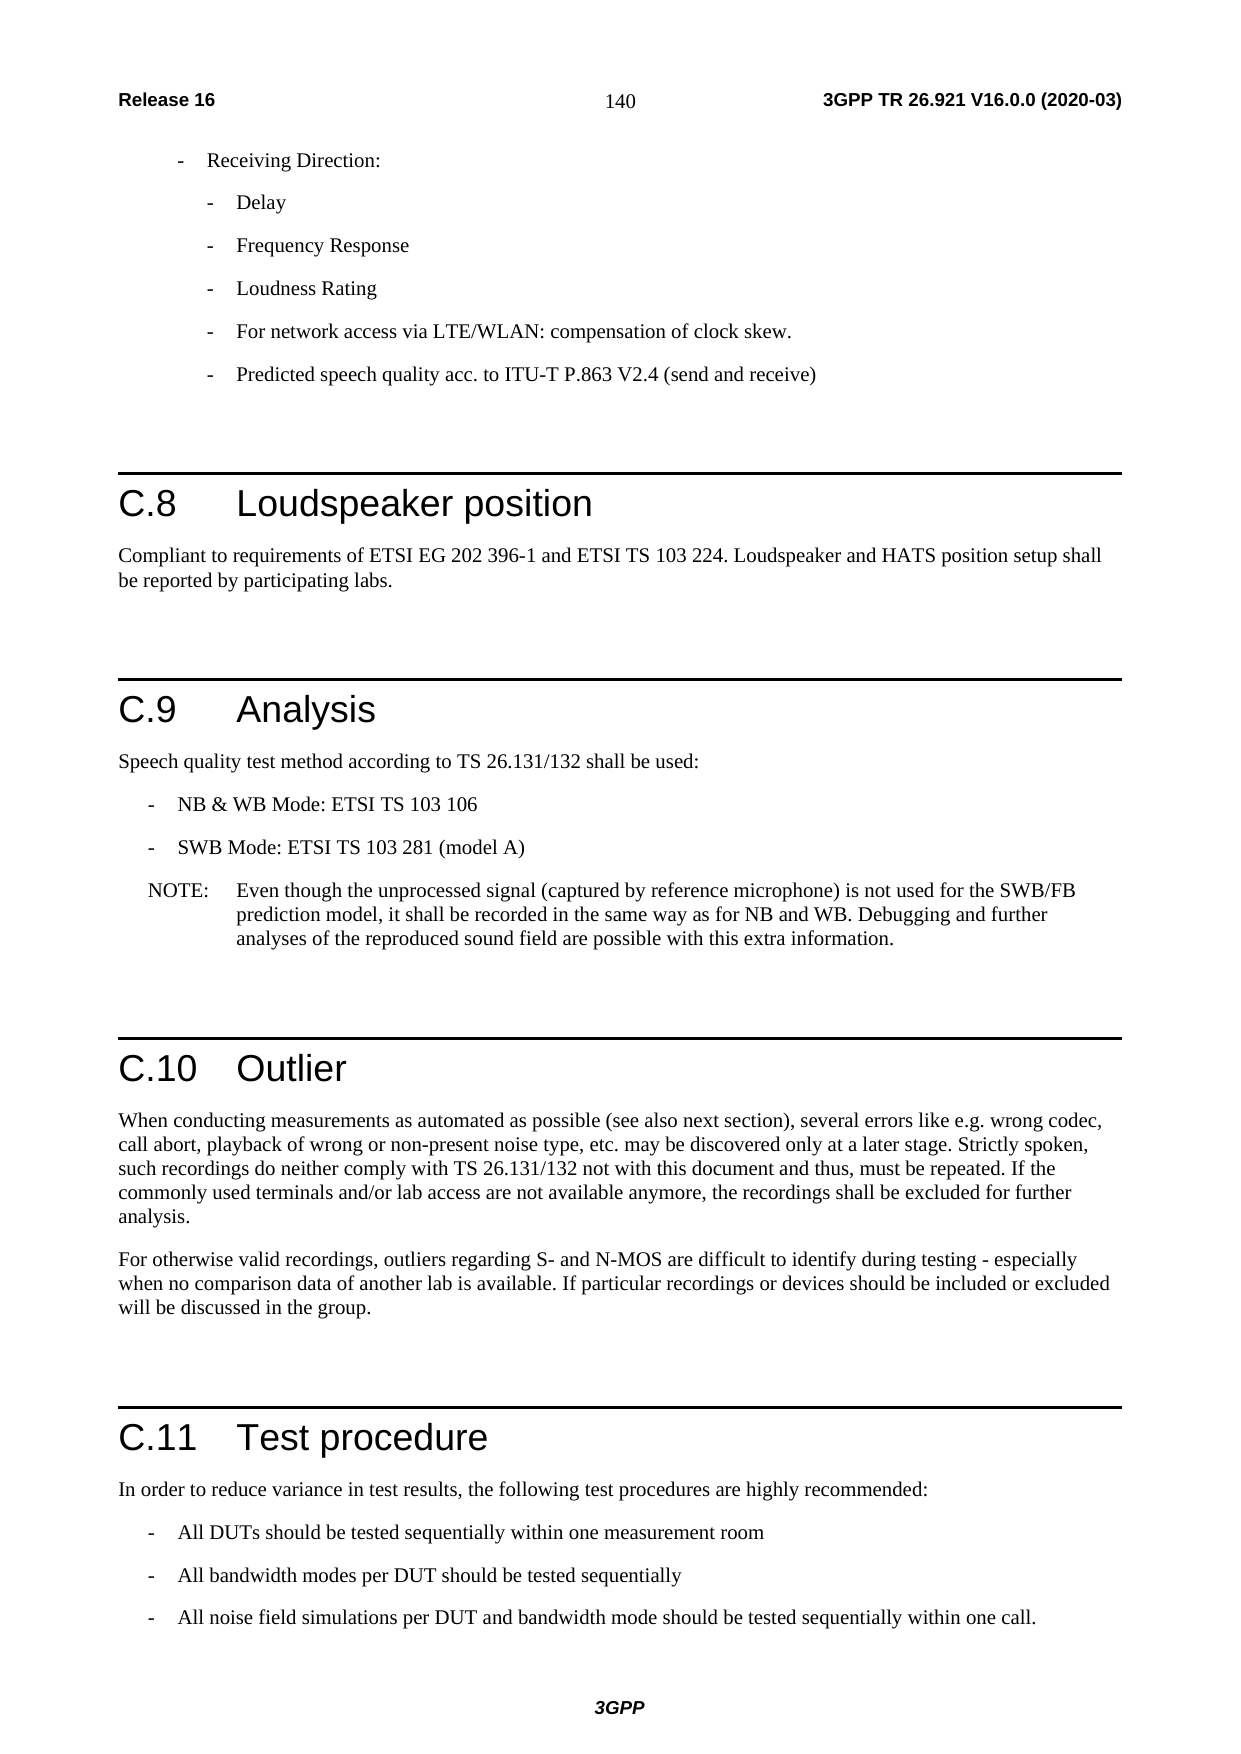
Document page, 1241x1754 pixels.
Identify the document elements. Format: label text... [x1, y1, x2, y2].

subtitle C.8 Loudspeaker position [118, 475, 1122, 525]
text - Delay [207, 190, 1122, 214]
text NOTE: Even though the unprocessed signal (captured by reference microphone) is not used for the SWB/FB prediction model, it shall be recorded in the same way as for NB and WB. Debugging and further analyses of the reproduced sound field are possible with this extra information. [148, 878, 1122, 950]
subtitle C.10 Outlier [118, 1040, 1122, 1089]
text For otherwise valid recordings, outliers regarding S- and N-MOS are difficult to identify during testing - especially when no comparison data of another lab is available. If particular recordings or devices should be included or excluded will be discussed in the group. [118, 1247, 1122, 1319]
text In order to reduce variance in test results, the following test procedures are highly recommended: [118, 1477, 1122, 1501]
subtitle C.9 Analysis [118, 681, 1122, 731]
text When conducting measurements as automated as possible (see also next section), several errors like e.g. wrong codec, call abort, playback of wrong or non-present noise type, etc. may be discovered only at a later stage. Strictly spoken, such recordings do neither comply with TS 26.131/132 not with this document and thus, must be repeated. If the commonly used terminals and/or lab access are not available anymore, the recordings shall be excluded for further analysis. [118, 1108, 1122, 1228]
text - SWB Mode: ETSI TS 103 281 (model A) [148, 835, 1122, 859]
text Compliant to requirements of ETSI EG 202 396-1 and ETSI TS 103 224. Loudspeaker and HATS position setup shall be reported by participating labs. [118, 543, 1122, 592]
text - Loudness Rating [207, 276, 1122, 300]
text Speech quality test method according to TS 26.131/132 shall be used: [118, 749, 1122, 773]
text - For network access via LTE/WLAN: compensation of clock skew. [207, 319, 1122, 343]
text - Receiving Direction: [177, 147, 1122, 172]
text - NB & WB Mode: ETSI TS 103 106 [148, 792, 1122, 816]
subtitle C.11 Test procedure [118, 1409, 1122, 1458]
text - All DUTs should be tested sequentially within one measurement room [148, 1520, 1122, 1544]
text - Predicted speech quality acc. to ITU-T P.863 V2.4 (send and receive) [207, 362, 1122, 386]
text - Frequency Response [207, 233, 1122, 257]
text - All noise field simulations per DUT and bandwidth mode should be tested sequentially within one call. [148, 1605, 1122, 1629]
text - All bandwidth modes per DUT should be tested sequentially [148, 1562, 1122, 1587]
